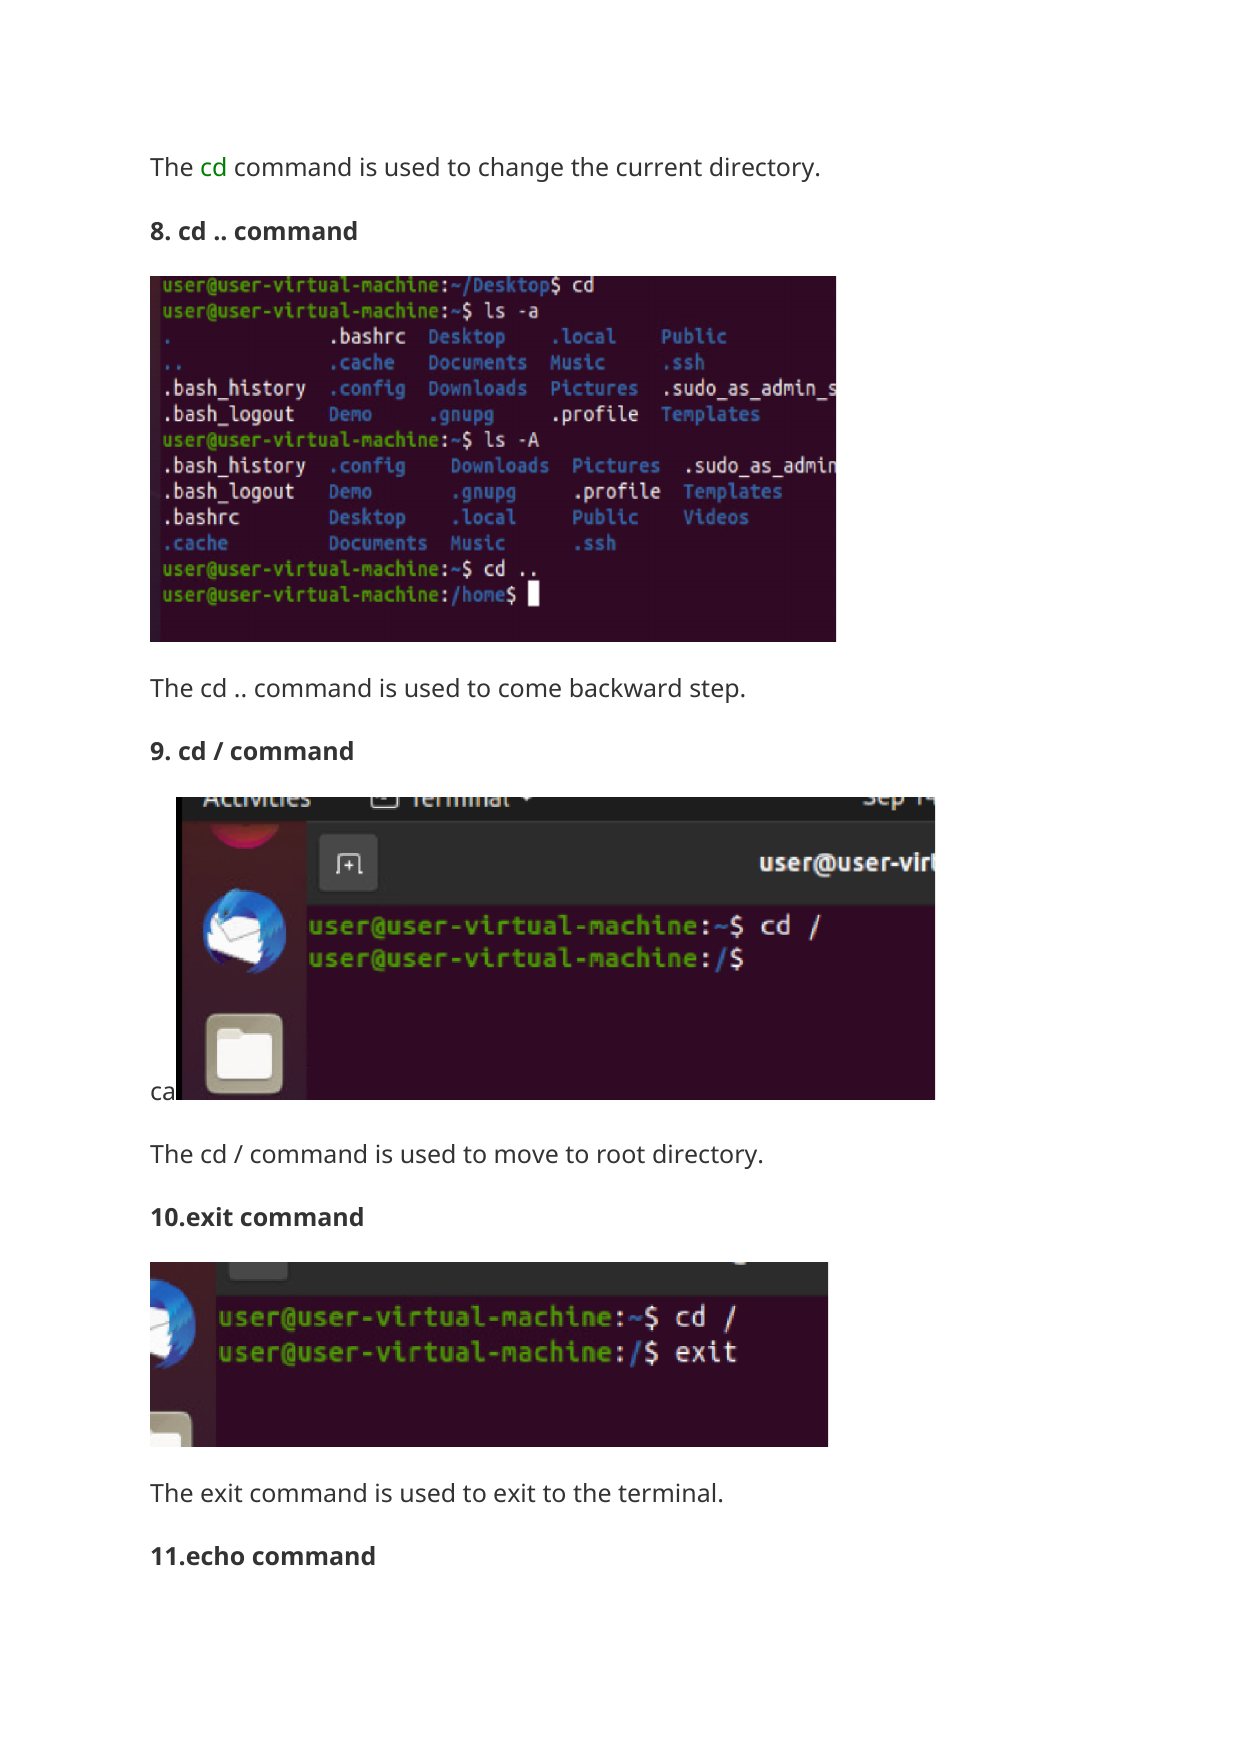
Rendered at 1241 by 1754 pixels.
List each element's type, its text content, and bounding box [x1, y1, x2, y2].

text The cd .. command is used to come backward step. [150, 671, 1090, 705]
text The cd / command is used to move to root directory. [150, 1136, 1090, 1170]
picture [150, 1262, 829, 1447]
text The cd command is used to change the current directory. [150, 150, 1090, 184]
text 10.exit command [150, 1199, 1090, 1234]
picture [150, 276, 837, 642]
picture [176, 797, 936, 1100]
text 8. cd .. command [150, 213, 1090, 247]
text The exit command is used to exit to the terminal. [150, 1476, 1090, 1510]
text 9. cd / command [150, 734, 1090, 768]
text 11.echo command [150, 1539, 1090, 1573]
